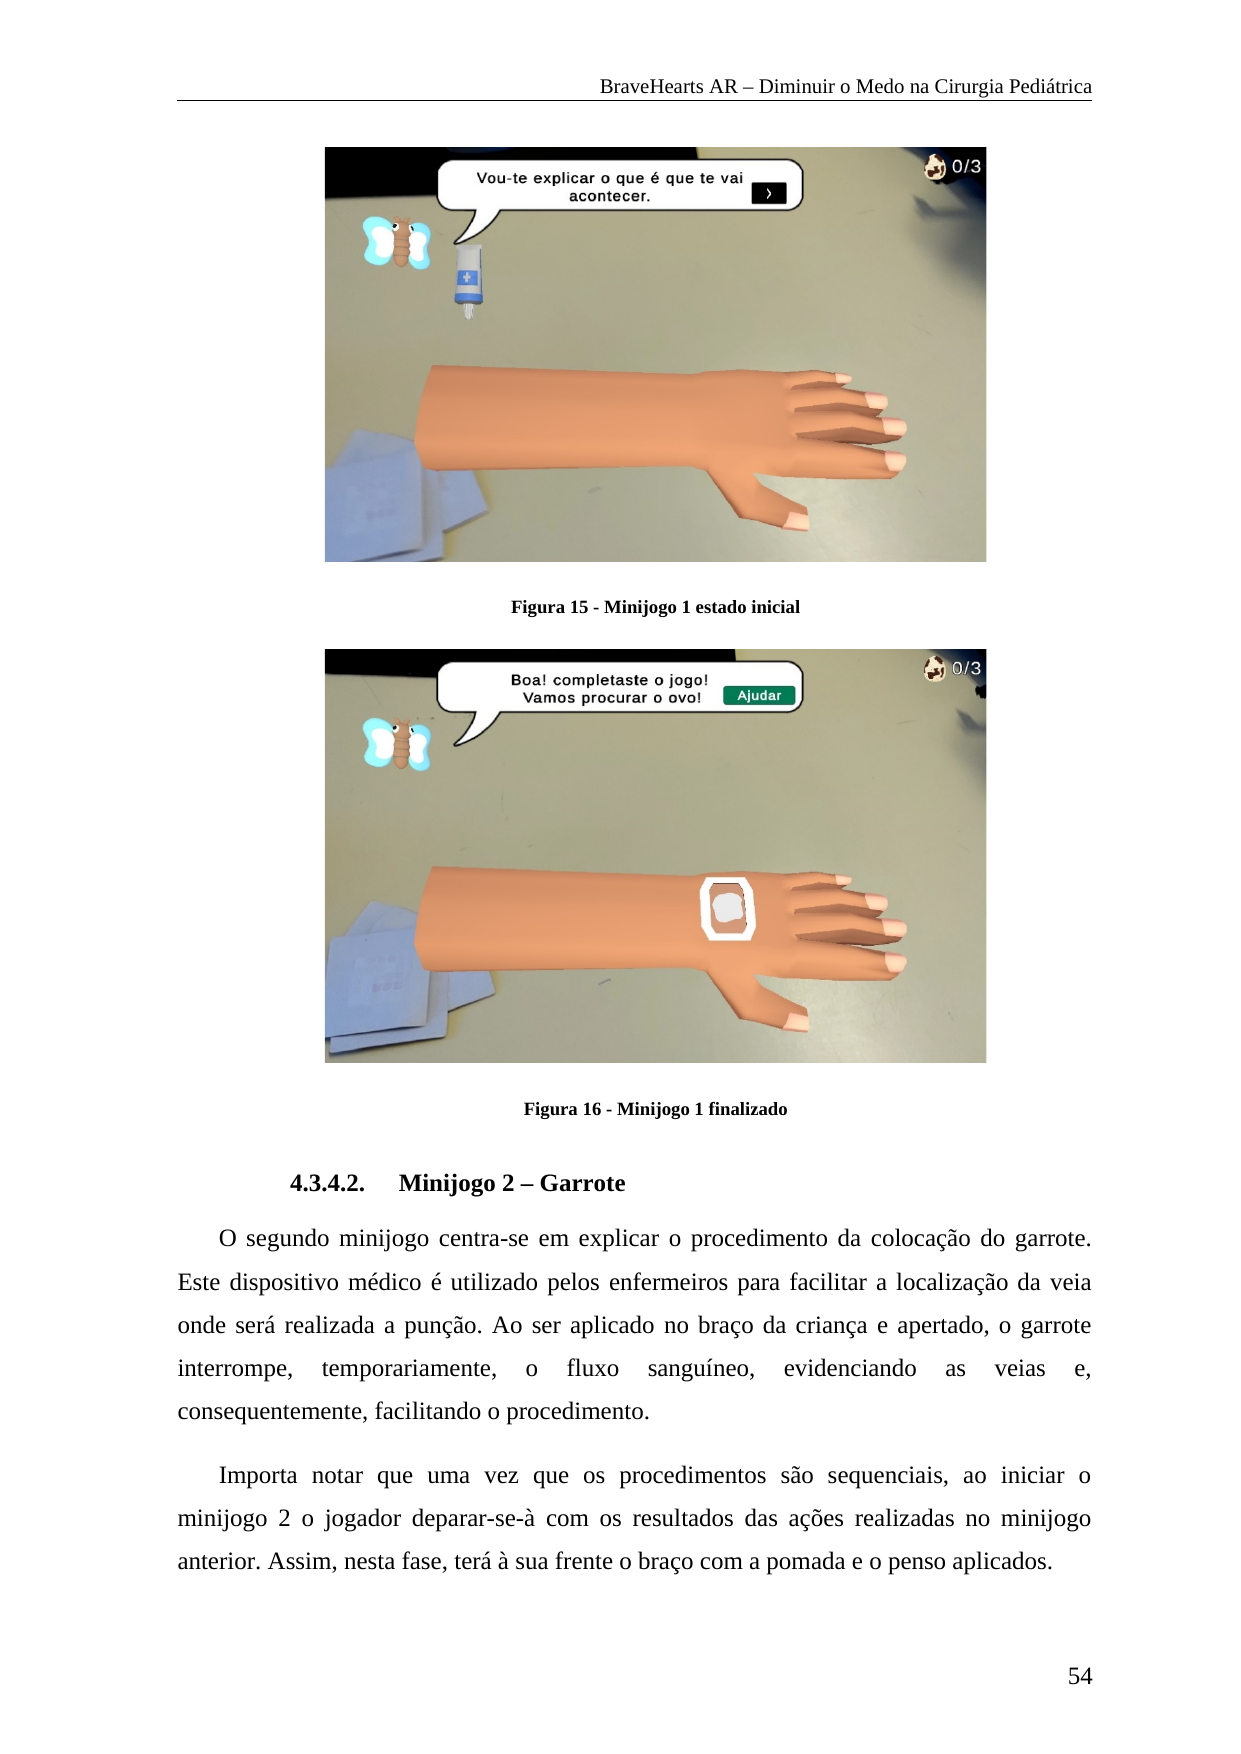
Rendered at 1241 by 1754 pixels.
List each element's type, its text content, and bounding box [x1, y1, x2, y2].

text O segundo minijogo centra-se em explicar o procedimento da colocação do garrote. Este dispositivo médico é utilizado pelos enfermeiros para facilitar a localização da veia onde será realizada a punção. Ao ser aplicado no braço da criança e apertado, o garrote interrompe, temporariamente, o fluxo sanguíneo, evidenciando as veias e, consequentemente, facilitando o procedimento. [177, 1223, 1092, 1425]
picture [324, 147, 987, 562]
picture [324, 649, 987, 1063]
text Figura 16 - Minijogo 1 finalizado [177, 1098, 1092, 1120]
text Figura 15 - Minijogo 1 estado inicial [177, 596, 1092, 618]
subtitle Minijogo 2 – Garrote [290, 1168, 1092, 1197]
text Importa notar que uma vez que os procedimentos são sequenciais, ao iniciar o minijogo 2 o jogador deparar-se-à com os resultados das ações realizadas no minijogo anterior. Assim, nesta fase, terá à sua frente o braço com a pomada e o penso aplicados. [177, 1460, 1092, 1575]
